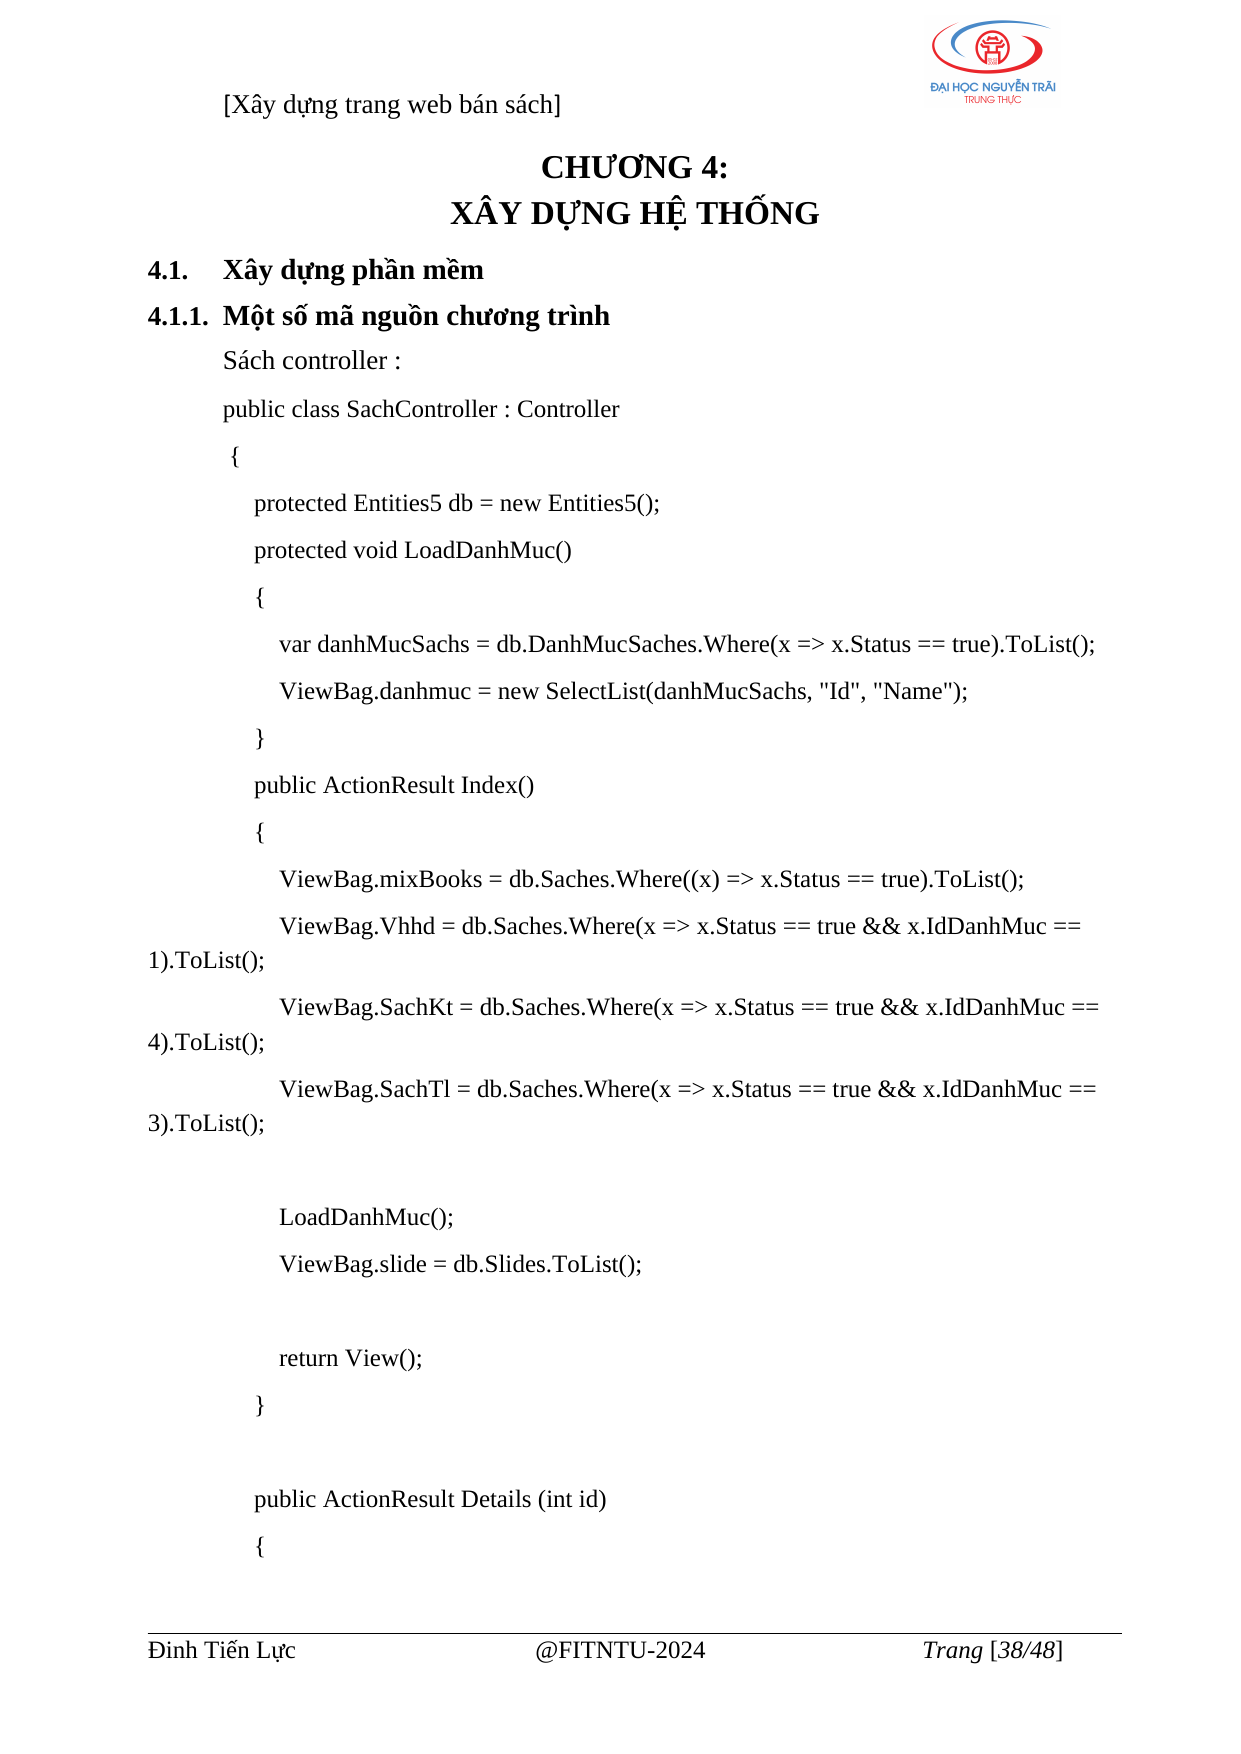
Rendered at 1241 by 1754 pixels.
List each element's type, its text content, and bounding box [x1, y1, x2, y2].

text return View(); [148, 1343, 1122, 1372]
text ViewBag.danhmuc = new SelectList(danhMucSachs, "Id", "Name"); [148, 676, 1122, 704]
text { [148, 582, 1122, 611]
text LoadDanhMuc(); [148, 1202, 1122, 1231]
text public class SachController : Controller [148, 394, 1122, 423]
subtitle Xây dựng phần mềm [148, 252, 1122, 286]
text protected Entities5 db = new Entities5(); [148, 488, 1122, 517]
text public ActionResult Details (int id) [148, 1484, 1122, 1513]
text { [148, 441, 1122, 470]
text public ActionResult Index() [148, 770, 1122, 798]
text { [148, 817, 1122, 846]
text ViewBag.Vhhd = db.Saches.Where(x => x.Status == true && x.IdDanhMuc == 1).ToList(); [148, 911, 1122, 974]
text { [148, 1531, 1122, 1560]
subtitle CHƯƠNG 4: XÂY DỰNG HỆ THỐNG [148, 148, 1122, 232]
picture [923, 15, 1062, 108]
text } [148, 723, 1122, 752]
text var danhMucSachs = db.DanhMucSaches.Where(x => x.Status == true).ToList(); [148, 629, 1122, 658]
text } [148, 1390, 1122, 1419]
text ViewBag.mixBooks = db.Saches.Where((x) => x.Status == true).ToList(); [148, 864, 1122, 892]
text ViewBag.slide = db.Slides.ToList(); [148, 1249, 1122, 1278]
text Sách controller : [148, 344, 1122, 375]
text ViewBag.SachTl = db.Saches.Where(x => x.Status == true && x.IdDanhMuc == 3).ToList(); [148, 1074, 1122, 1137]
text ViewBag.SachKt = db.Saches.Where(x => x.Status == true && x.IdDanhMuc == 4).ToList(); [148, 992, 1122, 1055]
subtitle Một số mã nguồn chương trình [148, 298, 1122, 332]
text protected void LoadDanhMuc() [148, 535, 1122, 564]
